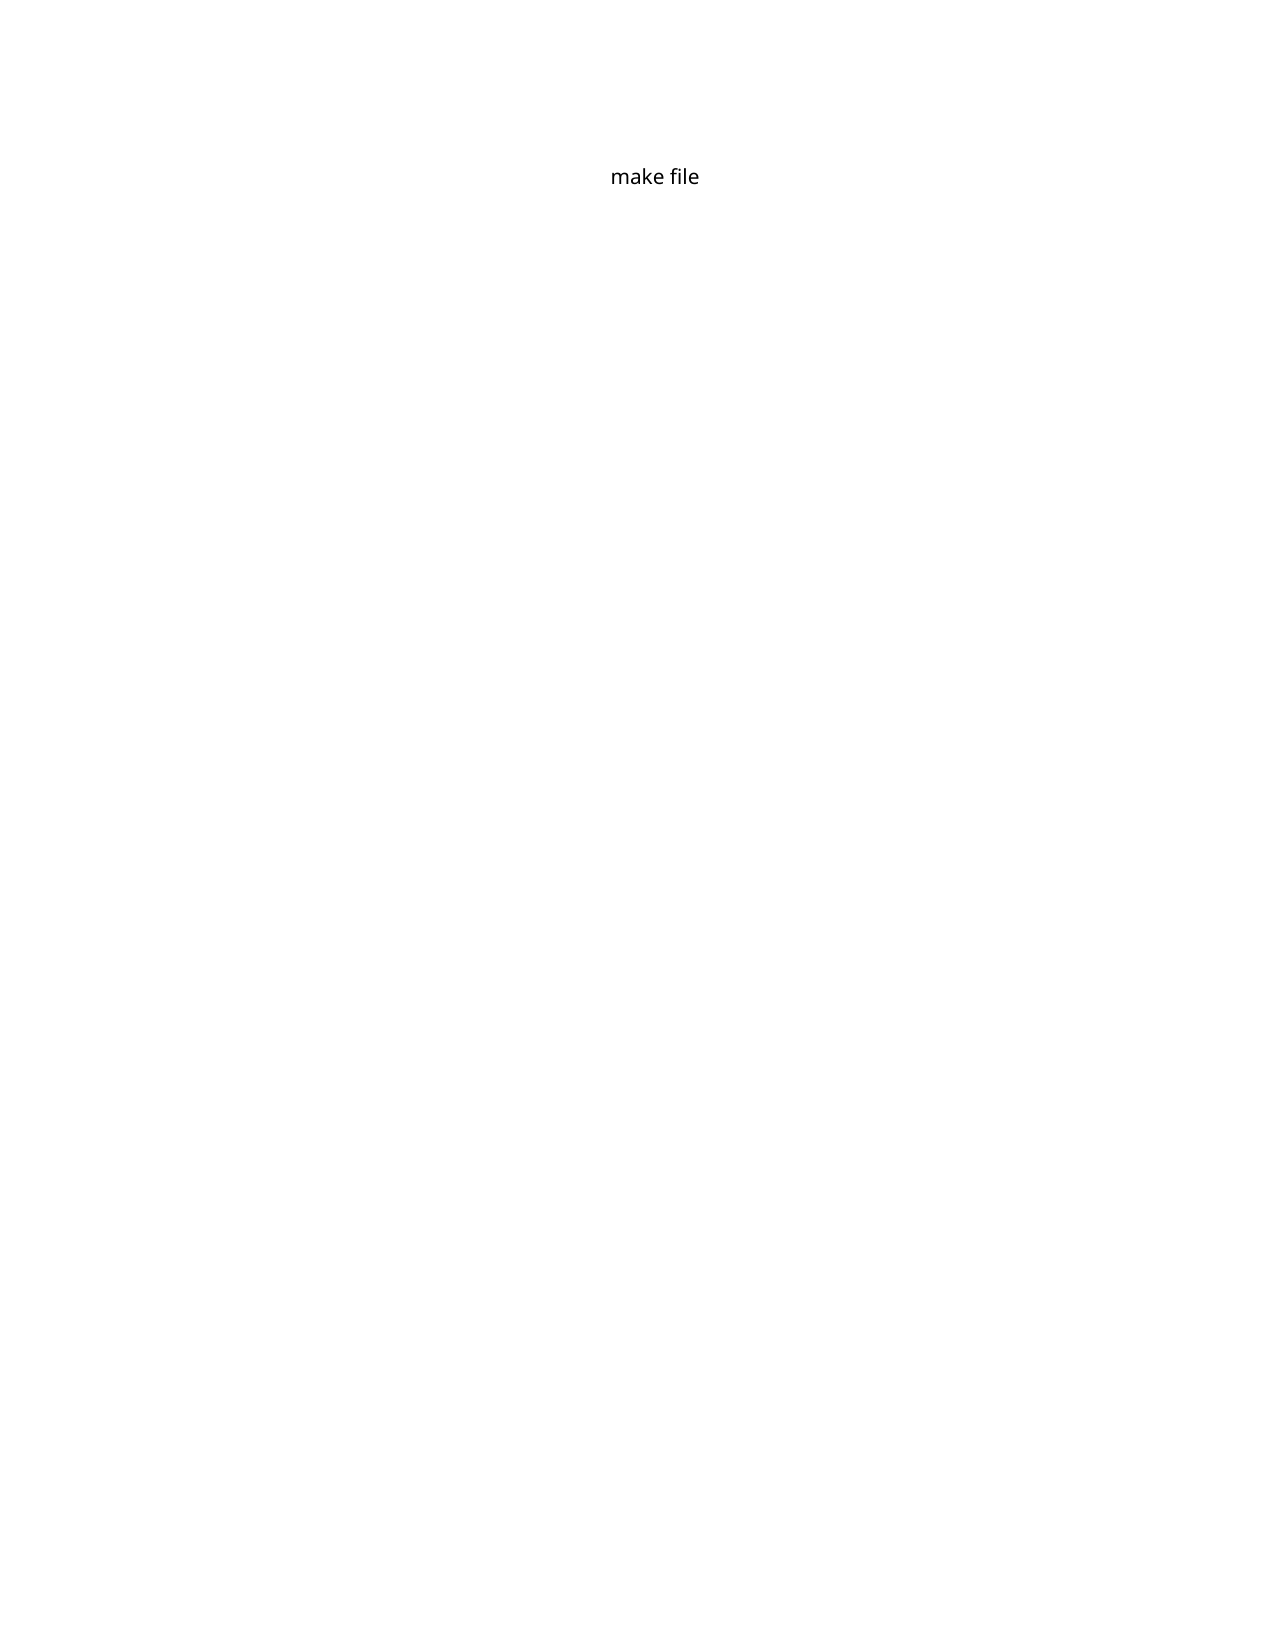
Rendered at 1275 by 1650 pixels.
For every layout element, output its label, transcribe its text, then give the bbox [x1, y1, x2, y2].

text make file [429, 162, 875, 191]
